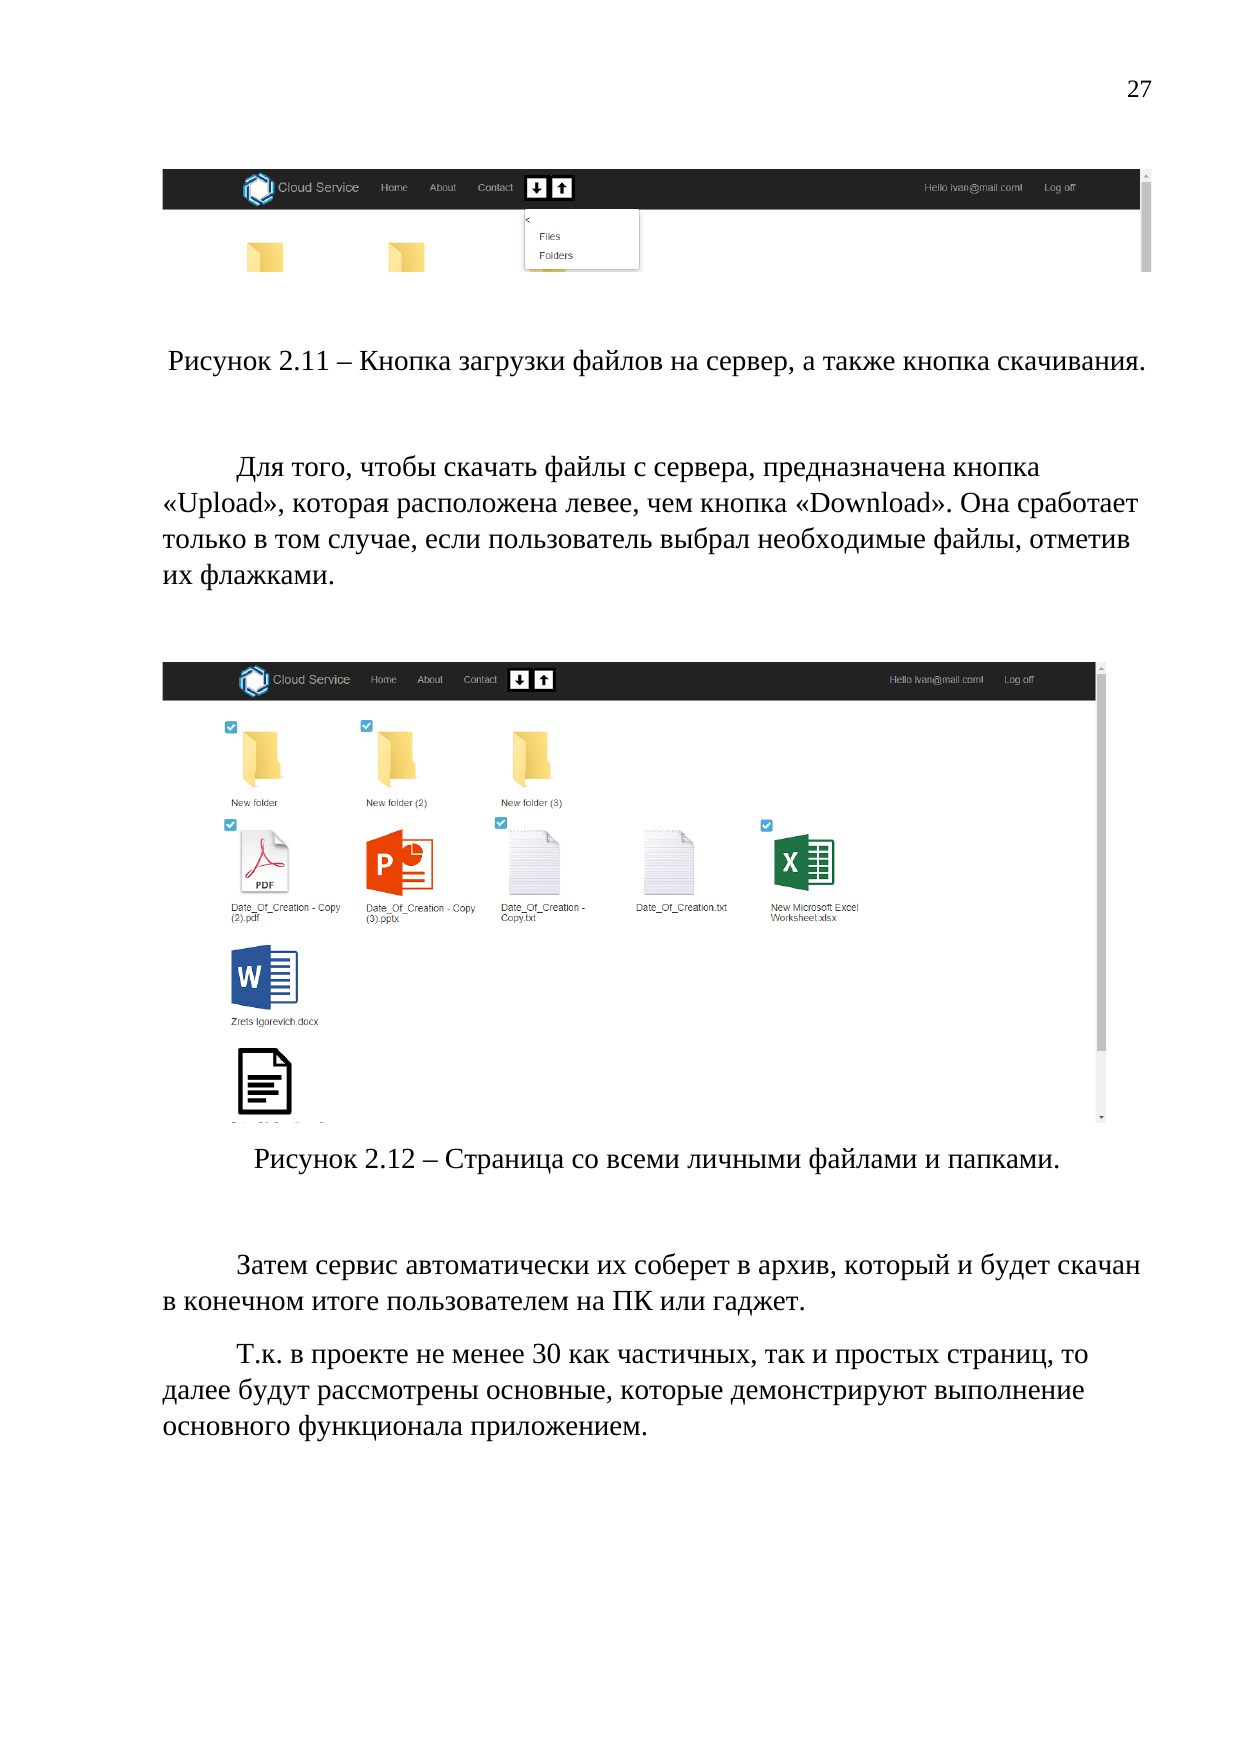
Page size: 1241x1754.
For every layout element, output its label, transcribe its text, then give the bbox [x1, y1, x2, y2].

text Рисунок 2.12 – Страница со всеми личными файлами и папками. [162, 1141, 1152, 1175]
text Т.к. в проекте не менее 30 как частичных, так и простых страниц, то далее будут рассмотрены основные, которые демонстрируют выполнение основного функционала приложением. [162, 1336, 1152, 1442]
text Рисунок 2.11 – Кнопка загрузки файлов на сервер, а также кнопка скачивания. [162, 343, 1152, 377]
picture [162, 169, 1152, 272]
picture [162, 662, 1107, 1123]
text Затем сервис автоматически их соберет в архив, который и будет скачан в конечном итоге пользователем на ПК или гаджет. [162, 1247, 1152, 1317]
text Для того, чтобы скачать файлы с сервера, предназначена кнопка «Upload», которая расположена левее, чем кнопка «Download». Она сработает только в том случае, если пользователь выбрал необходимые файлы, отметив их флажками. [162, 449, 1152, 591]
